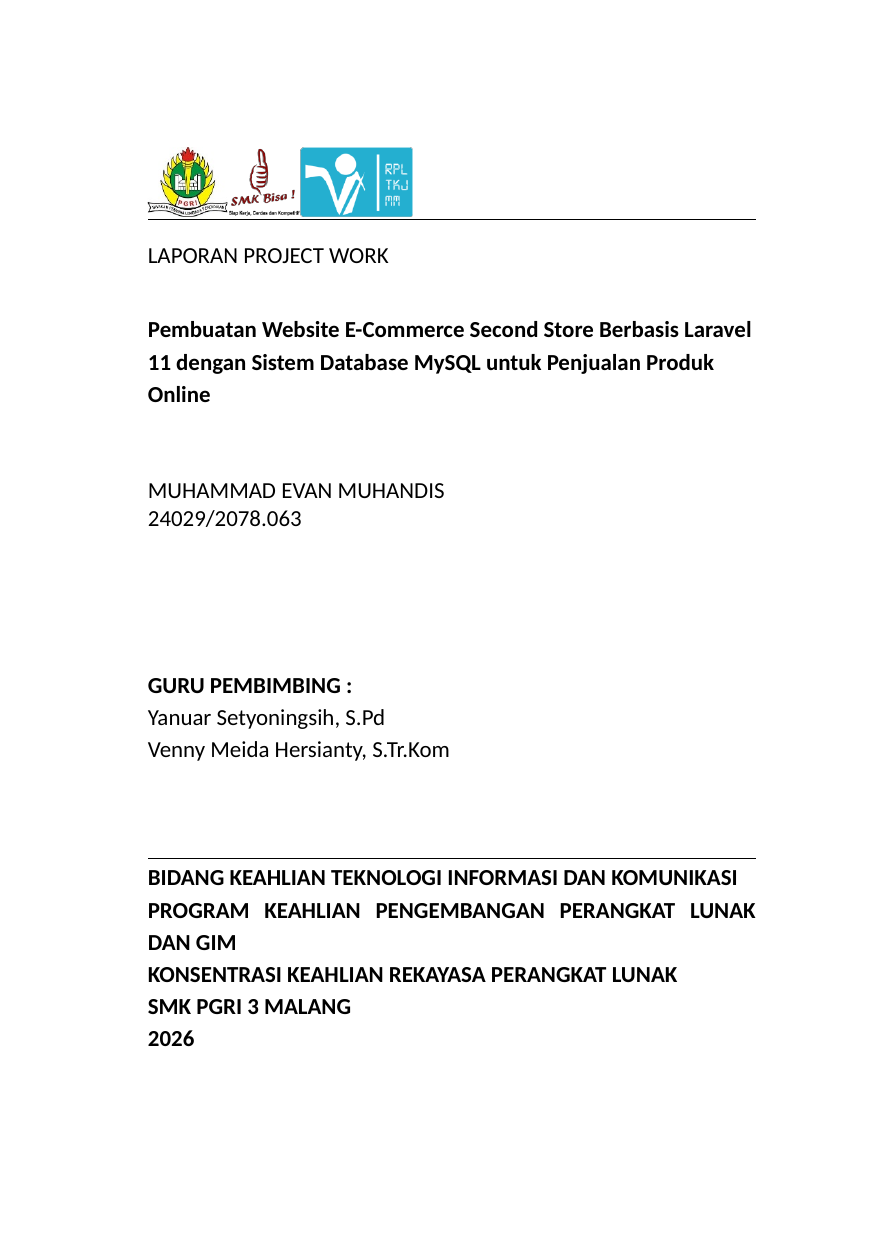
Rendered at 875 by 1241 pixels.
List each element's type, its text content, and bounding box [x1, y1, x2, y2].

text SMK PGRI 3 MALANG [148, 992, 756, 1020]
text Pembuatan Website E-Commerce Second Store Berbasis Laravel 11 dengan Sistem Database MySQL untuk Penjualan Produk Online [148, 315, 756, 408]
text GURU PEMBIMBING : [148, 671, 756, 699]
text BIDANG KEAHLIAN TEKNOLOGI INFORMASI DAN KOMUNIKASI [148, 863, 756, 892]
text LAPORAN PROJECT WORK [148, 241, 756, 269]
text MUHAMMAD EVAN MUHANDIS [148, 476, 756, 504]
text KONSENTRASI KEAHLIAN REKAYASA PERANGKAT LUNAK [148, 960, 756, 988]
text Yanuar Setyoningsih, S.Pd [148, 703, 756, 731]
picture [147, 147, 413, 217]
text Venny Meida Hersianty, S.Tr.Kom [148, 735, 756, 763]
text 24029/2078.063 [148, 504, 756, 532]
text PROGRAM KEAHLIAN PENGEMBANGAN PERANGKAT LUNAK DAN GIM [148, 896, 756, 956]
text 2026 [148, 1024, 756, 1052]
